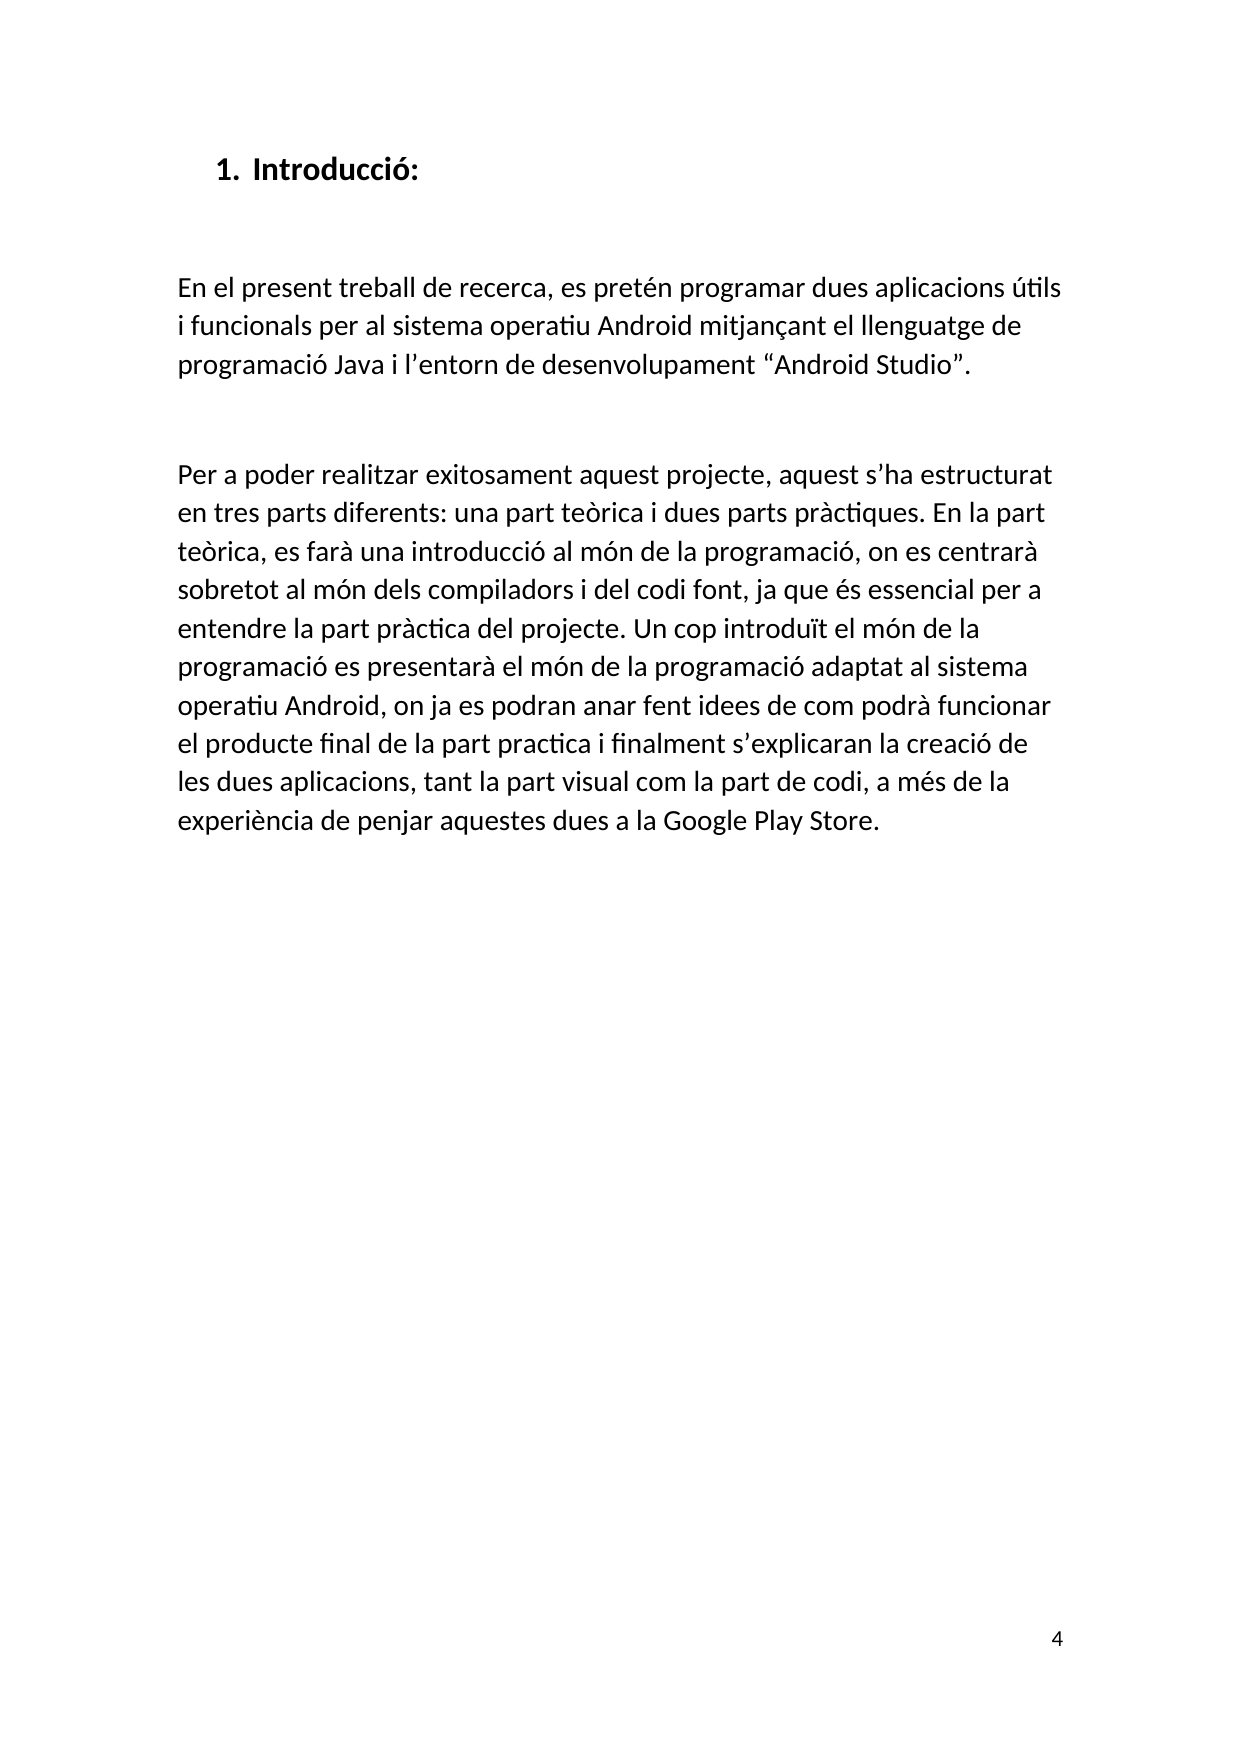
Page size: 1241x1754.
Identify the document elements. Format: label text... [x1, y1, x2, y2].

list Introducció: [215, 148, 1063, 188]
text En el present treball de recerca, es pretén programar dues aplicacions útils i funcionals per al sistema operatiu Android mitjançant el llenguatge de programació Java i l’entorn de desenvolupament “Android Studio”. [177, 269, 1063, 381]
text Per a poder realitzar exitosament aquest projecte, aquest s’ha estructurat en tres parts diferents: una part teòrica i dues parts pràctiques. En la part teòrica, es farà una introducció al món de la programació, on es centrarà sobretot al món dels compiladors i del codi font, ja que és essencial per a entendre la part pràctica del projecte. Un cop introduït el món de la programació es presentarà el món de la programació adaptat al sistema operatiu Android, on ja es podran anar fent idees de com podrà funcionar el producte final de la part practica i finalment s’explicaran la creació de les dues aplicacions, tant la part visual com la part de codi, a més de la experiència de penjar aquestes dues a la Google Play Store. [177, 456, 1063, 837]
